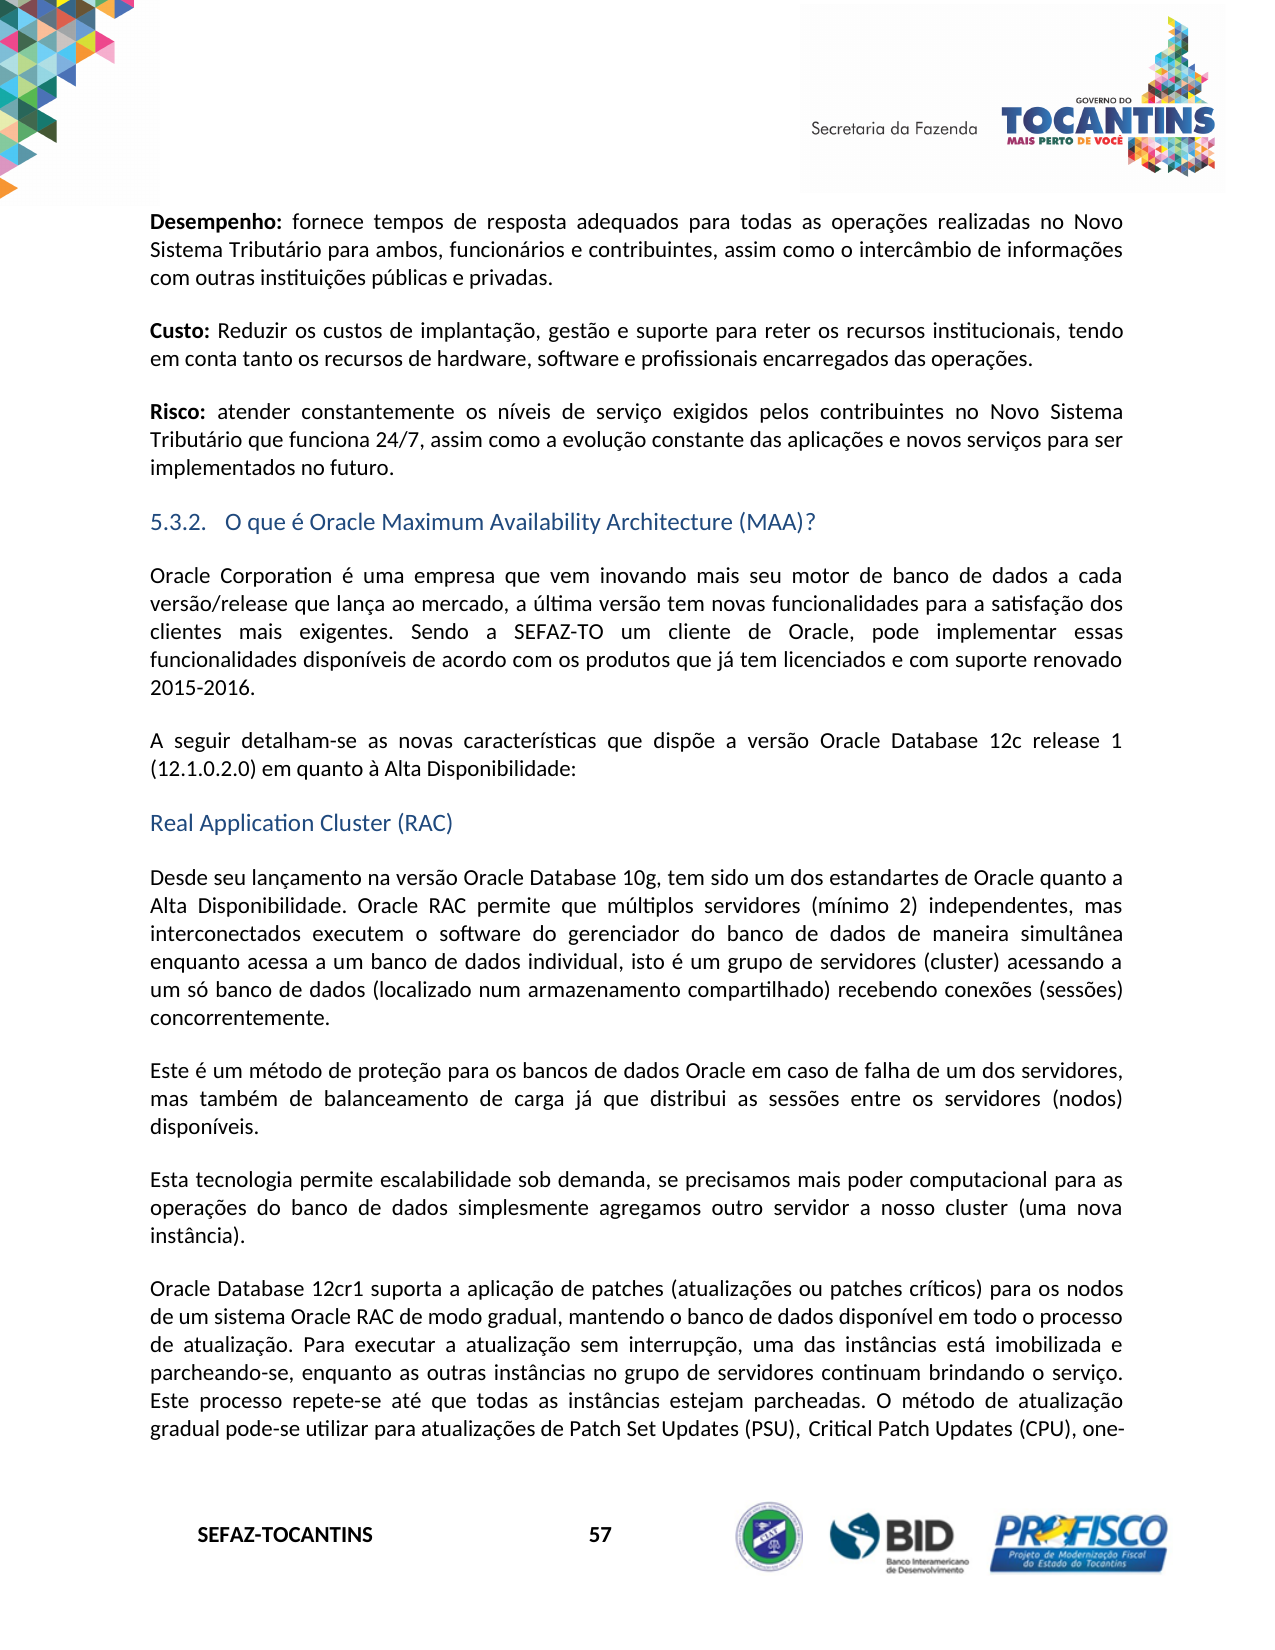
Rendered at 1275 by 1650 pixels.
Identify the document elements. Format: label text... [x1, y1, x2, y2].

text Risco: atender constantemente os níveis de serviço exigidos pelos contribuintes no Novo Sistema Tributário que funciona 24/7, assim como a evolução constante das aplicações e novos serviços para ser implementados no futuro. [150, 397, 1125, 481]
text Desde seu lançamento na versão Oracle Database 10g, tem sido um dos estandartes de Oracle quanto a Alta Disponibilidade. Oracle RAC permite que múltiplos servidores (mínimo 2) independentes, mas interconectados executem o software do gerenciador do banco de dados de maneira simultânea enquanto acessa a um banco de dados individual, isto é um grupo de servidores (cluster) acessando a um só banco de dados (localizado num armazenamento compartilhado) recebendo conexões (sessões) concorrentemente. [150, 863, 1125, 1031]
text Desempenho: fornece tempos de resposta adequados para todas as operações realizadas no Novo Sistema Tributário para ambos, funcionários e contribuintes, assim como o intercâmbio de informações com outras instituições públicas e privadas. [150, 207, 1125, 291]
text A seguir detalham-se as novas características que dispõe a versão Oracle Database 12c release 1 (12.1.0.2.0) em quanto à Alta Disponibilidade: [150, 727, 1125, 783]
text Oracle Corporation é uma empresa que vem inovando mais seu motor de banco de dados a cada versão/release que lança ao mercado, a última versão tem novas funcionalidades para a satisfação dos clientes mais exigentes. Sendo a SEFAZ-TO um cliente de Oracle, pode implementar essas funcionalidades disponíveis de acordo com os produtos que já tem licenciados e com suporte renovado 2015-2016. [150, 561, 1125, 702]
subtitle Real Application Cluster (RAC) [150, 808, 1125, 838]
text Custo: Reduzir os custos de implantação, gestão e suporte para reter os recursos institucionais, tendo em conta tanto os recursos de hardware, software e profissionais encarregados das operações. [150, 316, 1125, 372]
picture [733, 1500, 1174, 1576]
picture [800, 4, 1226, 193]
picture [0, 0, 161, 206]
text Este é um método de proteção para os bancos de dados Oracle em caso de falha de um dos servidores, mas também de balanceamento de carga já que distribui as sessões entre os servidores (nodos) disponíveis. [150, 1056, 1125, 1140]
subtitle O que é Oracle Maximum Availability Architecture (MAA)? [150, 506, 1125, 536]
text Esta tecnologia permite escalabilidade sob demanda, se precisamos mais poder computacional para as operações do banco de dados simplesmente agregamos outro servidor a nosso cluster (uma nova instância). [150, 1165, 1125, 1249]
